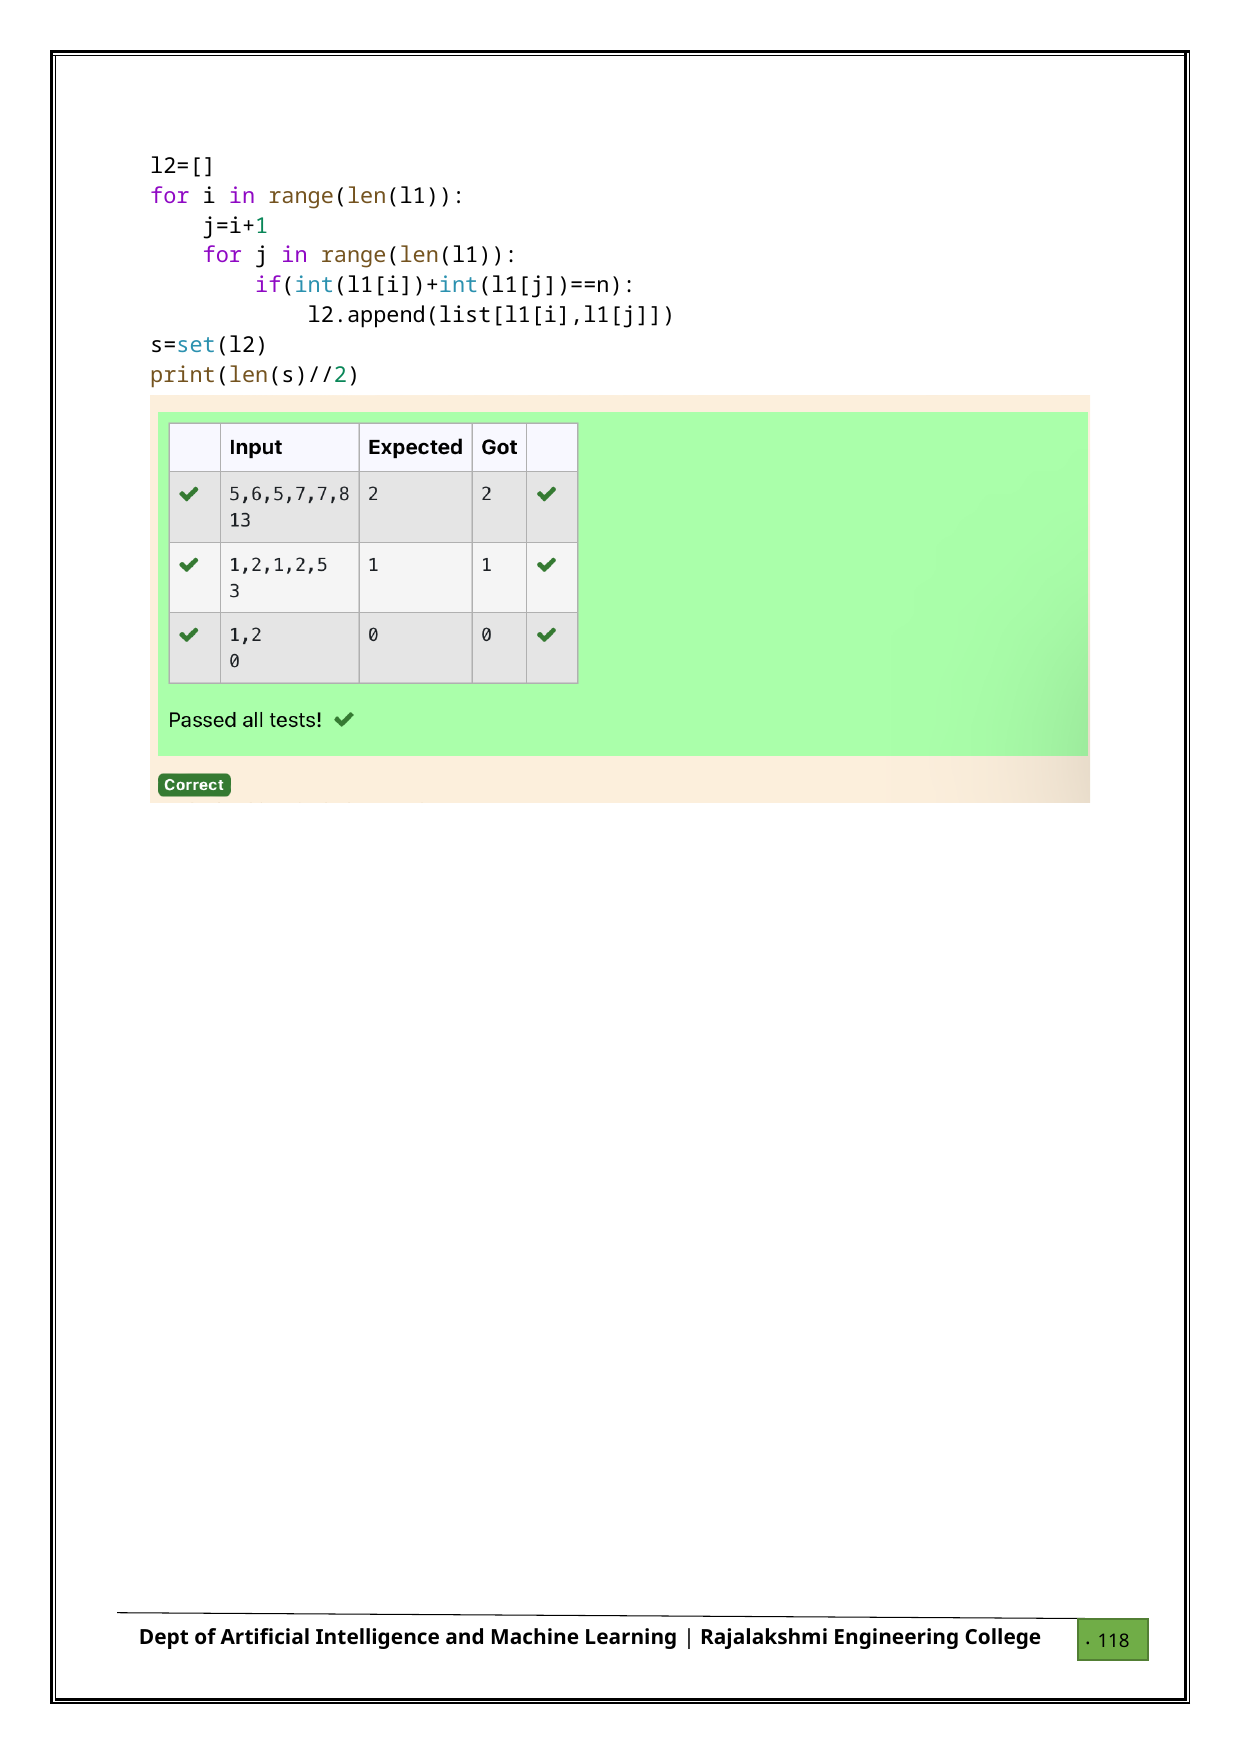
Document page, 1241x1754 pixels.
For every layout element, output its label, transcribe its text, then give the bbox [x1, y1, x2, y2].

text print(len(s)//2) [150, 358, 1090, 388]
text j=i+1 [150, 209, 1090, 239]
text for j in range(len(l1)): [150, 239, 1090, 269]
text l2.append(list[l1[i],l1[j]]) [150, 299, 1090, 329]
text if(int(l1[i])+int(l1[j])==n): [150, 269, 1090, 299]
picture [150, 388, 1091, 803]
text s=set(l2) [150, 329, 1090, 358]
text l2=[] [150, 150, 1090, 180]
text for i in range(len(l1)): [150, 180, 1090, 209]
